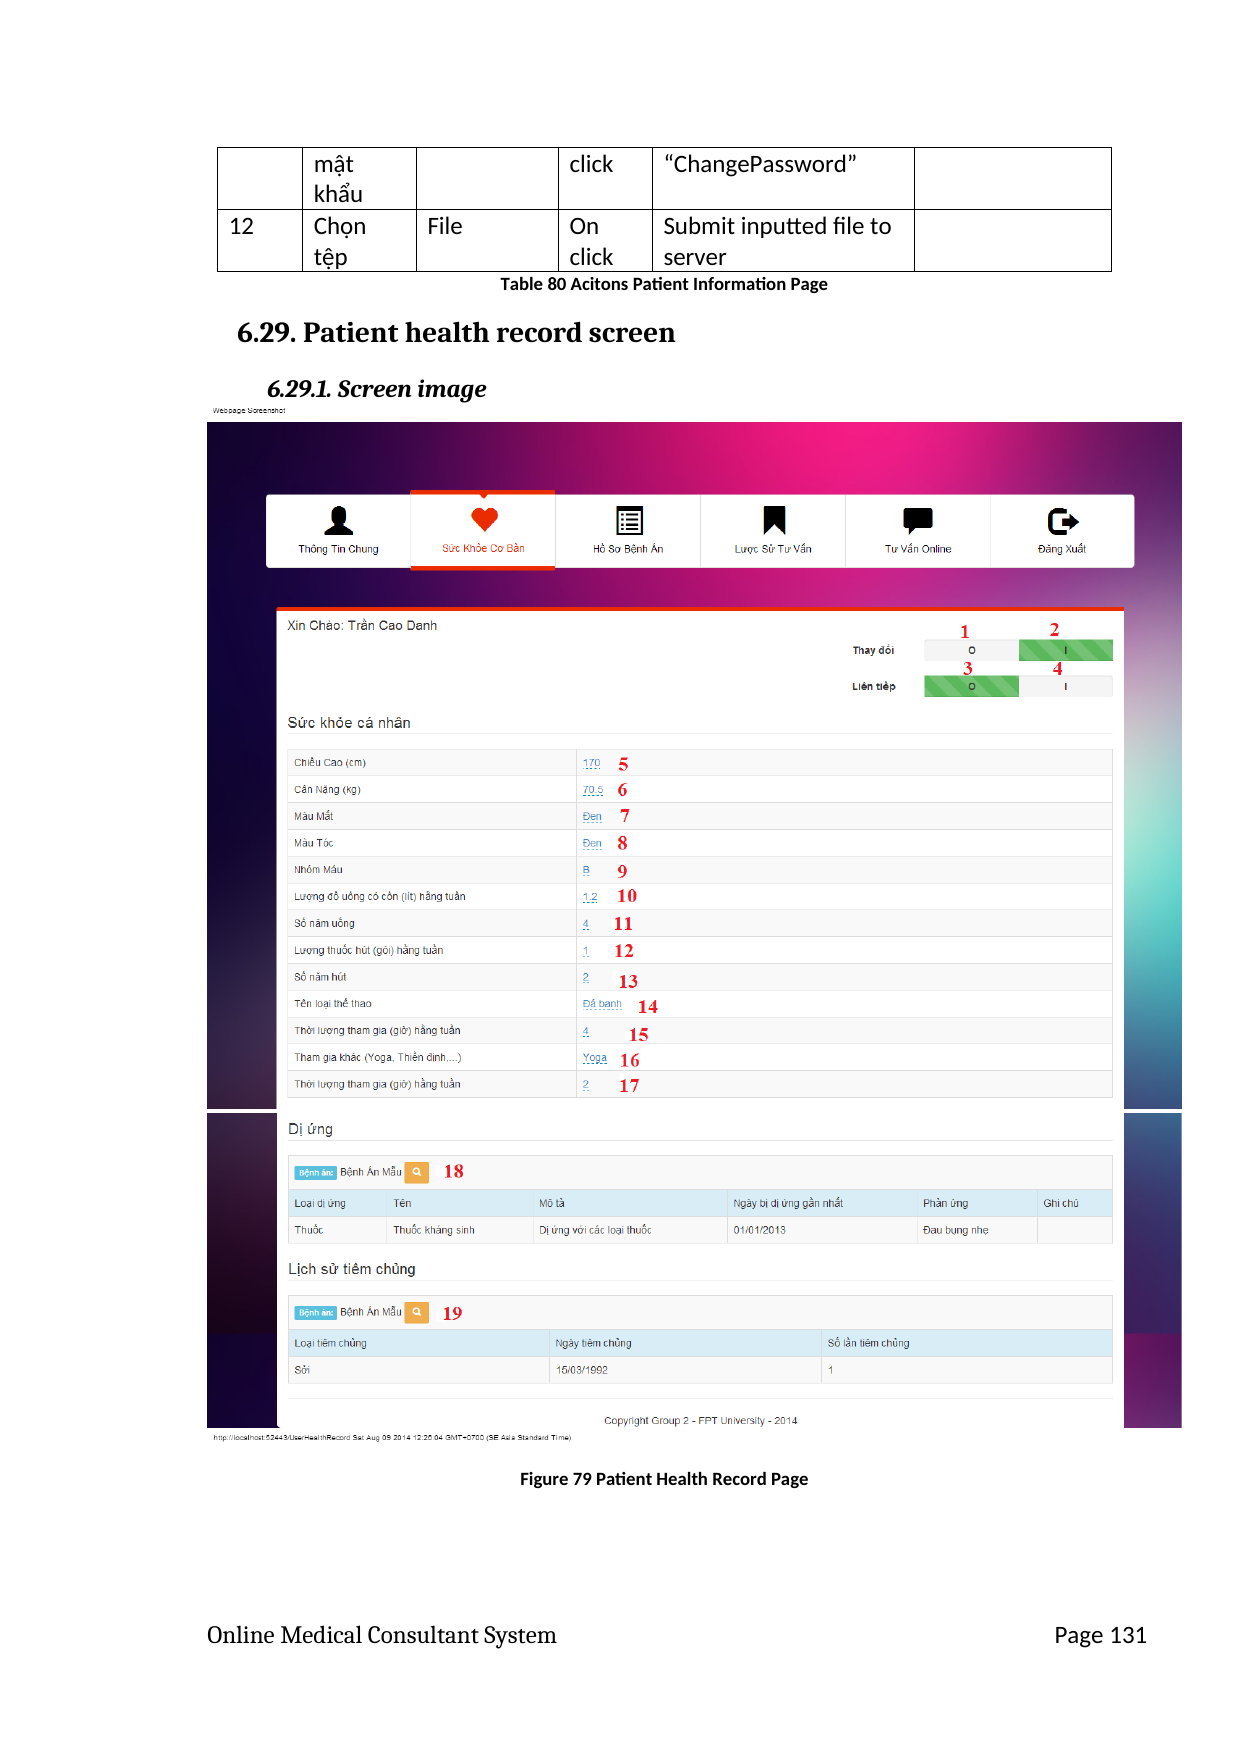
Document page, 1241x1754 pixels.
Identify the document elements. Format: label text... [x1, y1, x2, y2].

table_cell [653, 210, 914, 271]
picture [207, 1113, 1182, 1442]
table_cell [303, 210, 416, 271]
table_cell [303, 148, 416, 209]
text Figure 79 Patient Health Record Page [207, 1467, 1122, 1490]
picture [207, 408, 1182, 1109]
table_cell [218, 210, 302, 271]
subtitle Screen image [267, 375, 1122, 404]
subtitle Patient health record screen [237, 316, 1122, 349]
text Table 80 Acitons Patient Information Page [207, 272, 1122, 295]
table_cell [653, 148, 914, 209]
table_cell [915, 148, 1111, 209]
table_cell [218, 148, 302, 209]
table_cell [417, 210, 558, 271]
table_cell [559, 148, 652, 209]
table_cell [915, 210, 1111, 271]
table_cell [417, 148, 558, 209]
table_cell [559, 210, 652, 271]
